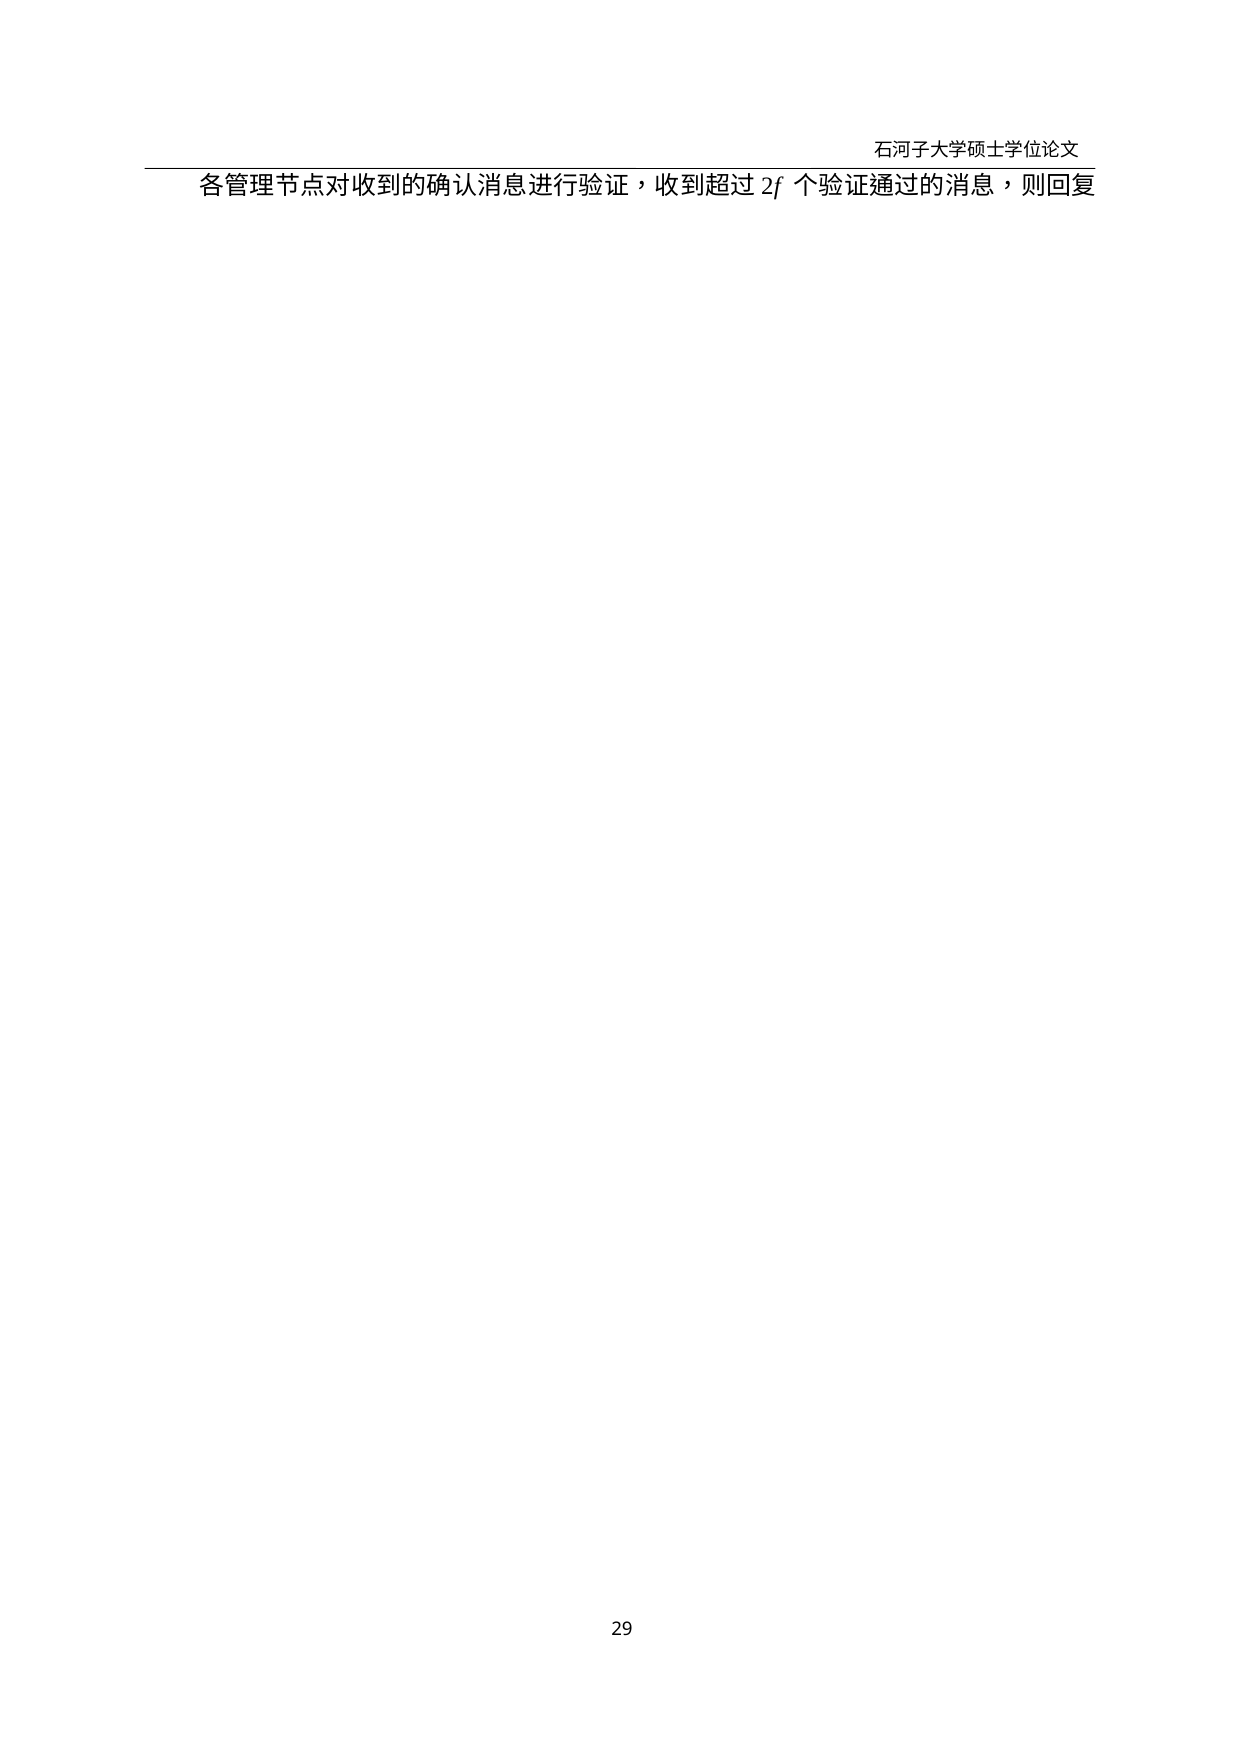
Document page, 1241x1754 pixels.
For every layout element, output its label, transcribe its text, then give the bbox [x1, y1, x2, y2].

text 各管理节点对收到的确认消息进行验证，收到超过2f 个验证通过的消息，则回复 [199, 171, 1099, 201]
